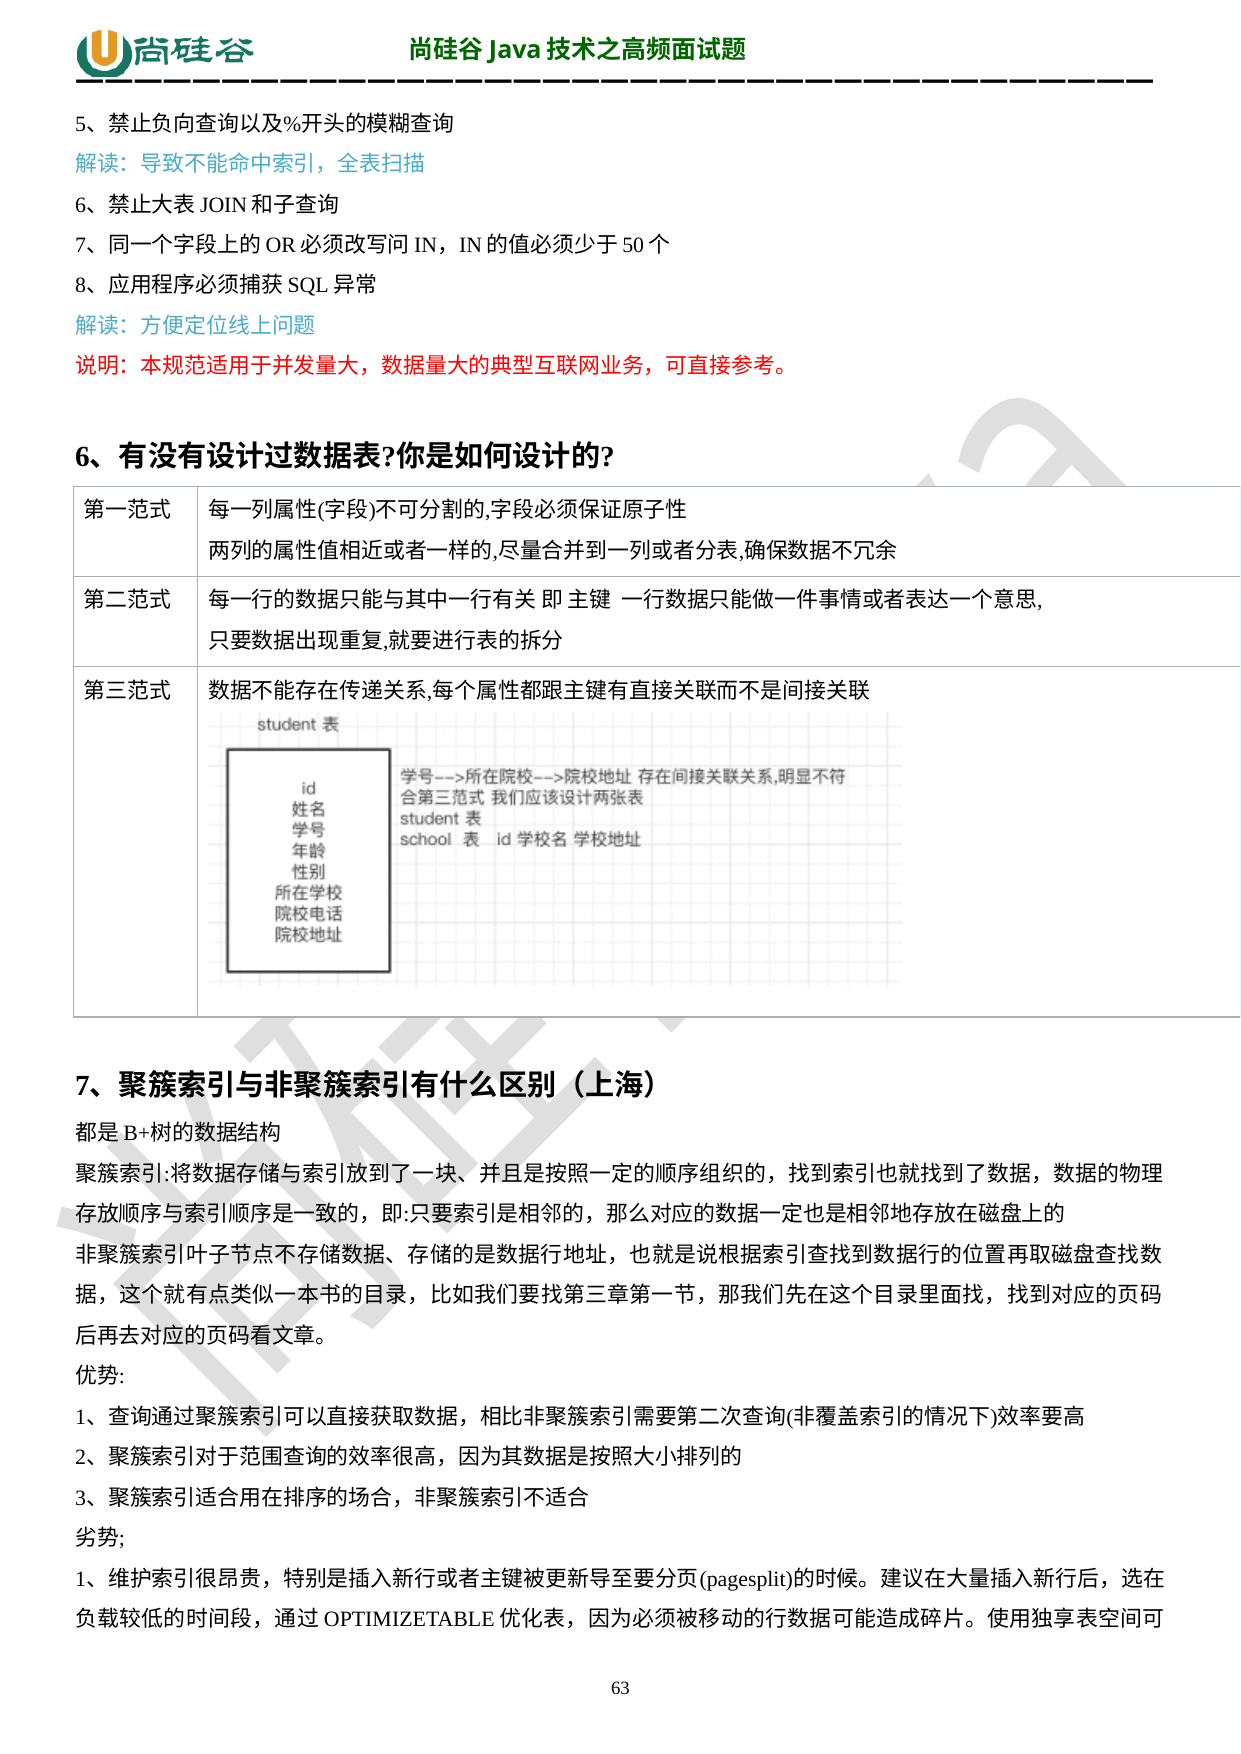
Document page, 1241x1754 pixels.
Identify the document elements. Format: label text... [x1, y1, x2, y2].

text 7、同一个字段上的OR必须改写问IN，IN的值必须少于50个 [75, 227, 1165, 259]
text 1、查询通过聚簇索引可以直接获取数据，相比非聚簇索引需要第二次查询(非覆盖索引的情况下)效率要高 [75, 1398, 1165, 1431]
text 5、禁止负向查询以及%开头的模糊查询 [75, 105, 1165, 138]
text 8、应用程序必须捕获SQL异常 [75, 267, 1165, 299]
picture [75, 29, 253, 77]
text 3、聚簇索引适合用在排序的场合，非聚簇索引不适合 [75, 1479, 1165, 1512]
text 劣势; [75, 1520, 1165, 1552]
text 优势: [75, 1358, 1165, 1391]
text 都是B+树的数据结构 [75, 1115, 1165, 1147]
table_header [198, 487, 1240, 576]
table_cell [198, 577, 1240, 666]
subtitle 6、有没有设计过数据表?你是如何设计的? [75, 421, 1165, 486]
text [75, 1560, 1165, 1633]
text 6、禁止大表JOIN和子查询 [75, 186, 1165, 219]
text 聚簇索引:将数据存储与索引放到了一块、并且是按照一定的顺序组织的，找到索引也就找到了数据，数据的物理存放顺序与索引顺序是一致的，即:只要索引是相邻的，那么对应的数据一定也是相邻地存放在磁盘上的 [75, 1155, 1165, 1228]
text 说明：本规范适用于并发量大，数据量大的典型互联网业务，可直接参考。 [75, 348, 1165, 380]
text 解读：方便定位线上问题 [75, 307, 1165, 340]
text 解读：导致不能命中索引，全表扫描 [75, 146, 1165, 178]
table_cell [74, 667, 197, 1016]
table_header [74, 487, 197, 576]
text 2、聚簇索引对于范围查询的效率很高，因为其数据是按照大小排列的 [75, 1439, 1165, 1471]
picture [207, 712, 904, 988]
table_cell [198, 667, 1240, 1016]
text 非聚簇索引叶子节点不存储数据、存储的是数据行地址，也就是说根据索引查找到数据行的位置再取磁盘查找数据，这个就有点类似一本书的目录，比如我们要找第三章第一节，那我们先在这个目录里面找，找到对应的页码后再去对应的页码看文章。 [75, 1236, 1165, 1350]
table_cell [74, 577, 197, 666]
subtitle 7、聚簇索引与非聚簇索引有什么区别（上海） [75, 1050, 1165, 1115]
